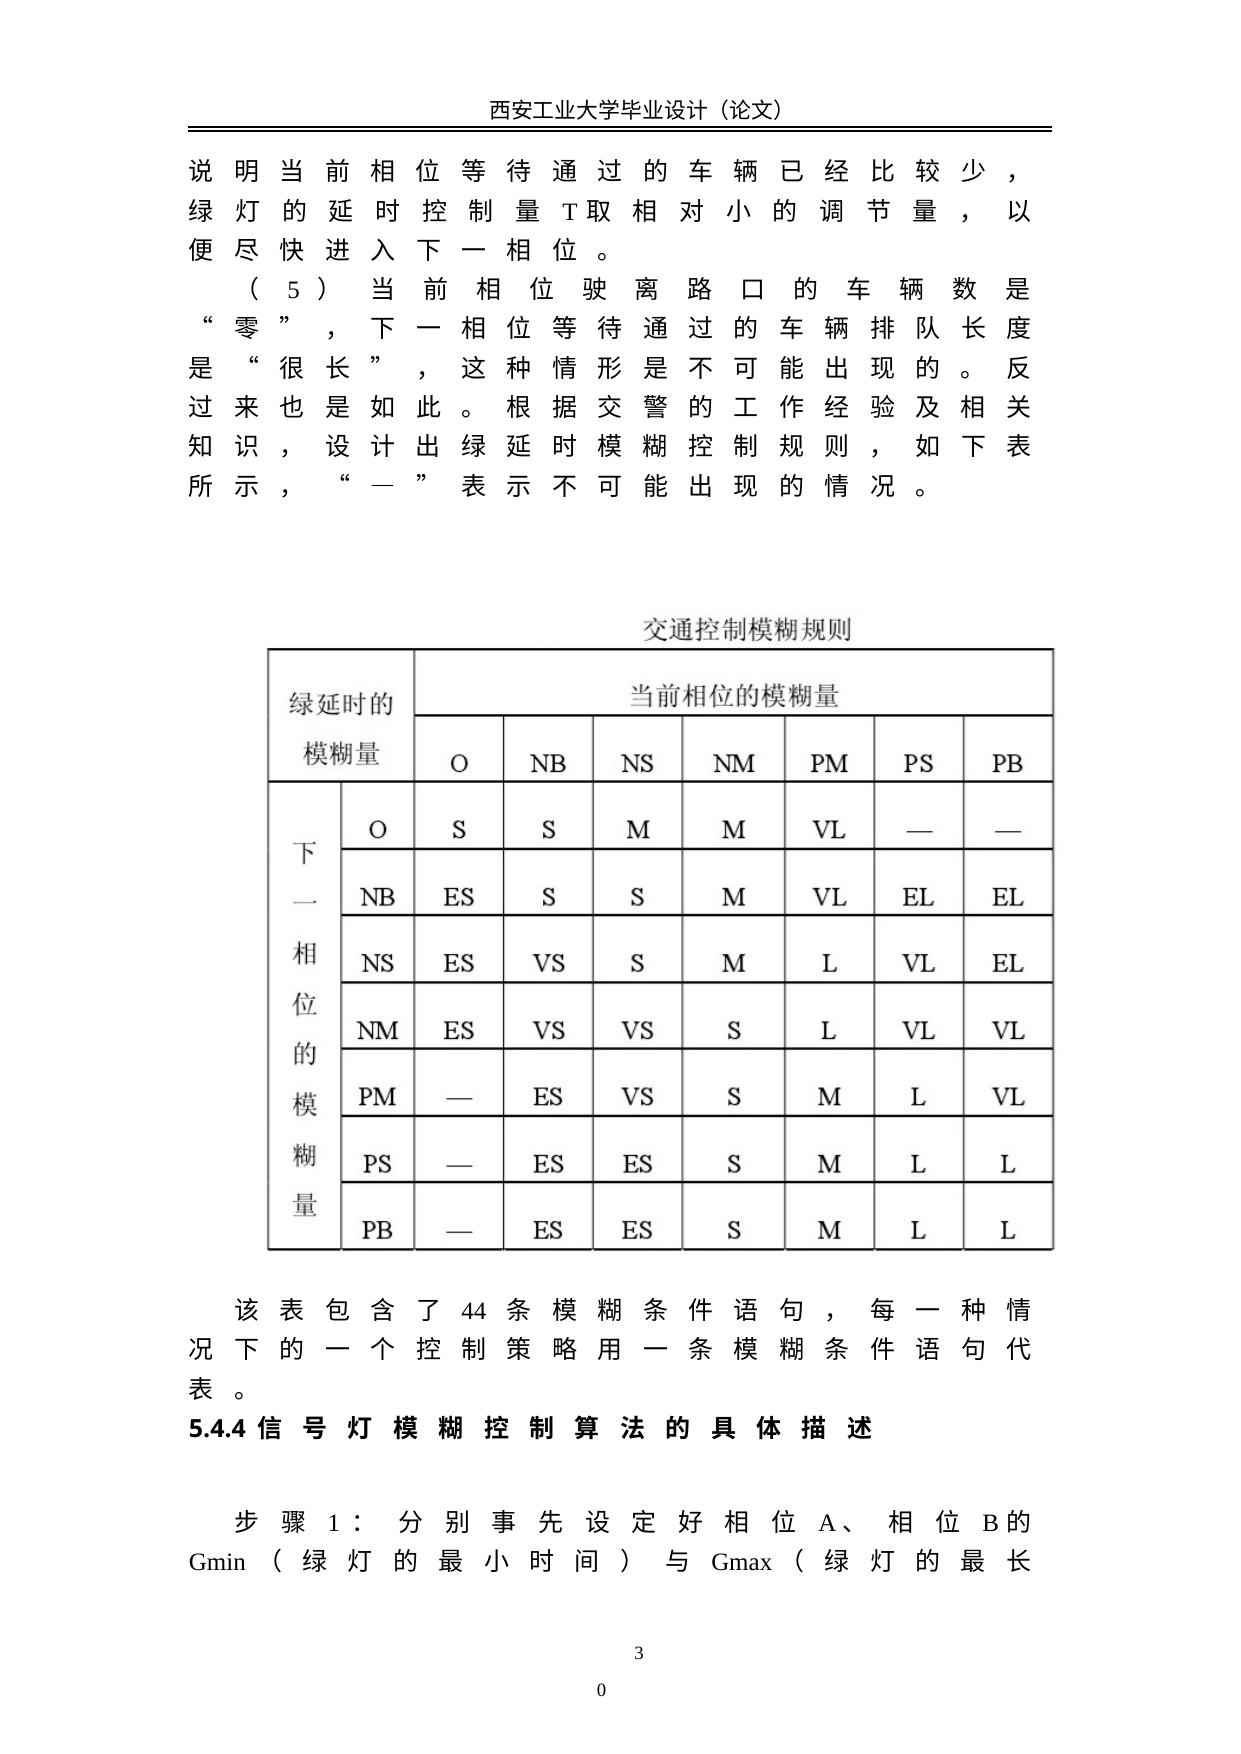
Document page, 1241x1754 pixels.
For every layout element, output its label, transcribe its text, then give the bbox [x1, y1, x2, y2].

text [189, 1501, 1052, 1579]
text 5.4.4信号灯模糊控制算法的具体描述 [189, 1407, 1052, 1446]
picture [234, 582, 1099, 1266]
text （5）当前相位驶离路口的车辆数是“零”，下一相位等待通过的车辆排队长度是“很长”，这种情形是不可能出现的。反过来也是如此。根据交警的工作经验及相关知识，设计出绿延时模糊控制规则，如下表所示，“—”表示不可能出现的情况。 [189, 268, 1052, 504]
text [189, 150, 1052, 268]
text 该表包含了44条模糊条件语句，每一种情况下的一个控制策略用一条模糊条件语句代表。 [189, 1289, 1052, 1407]
